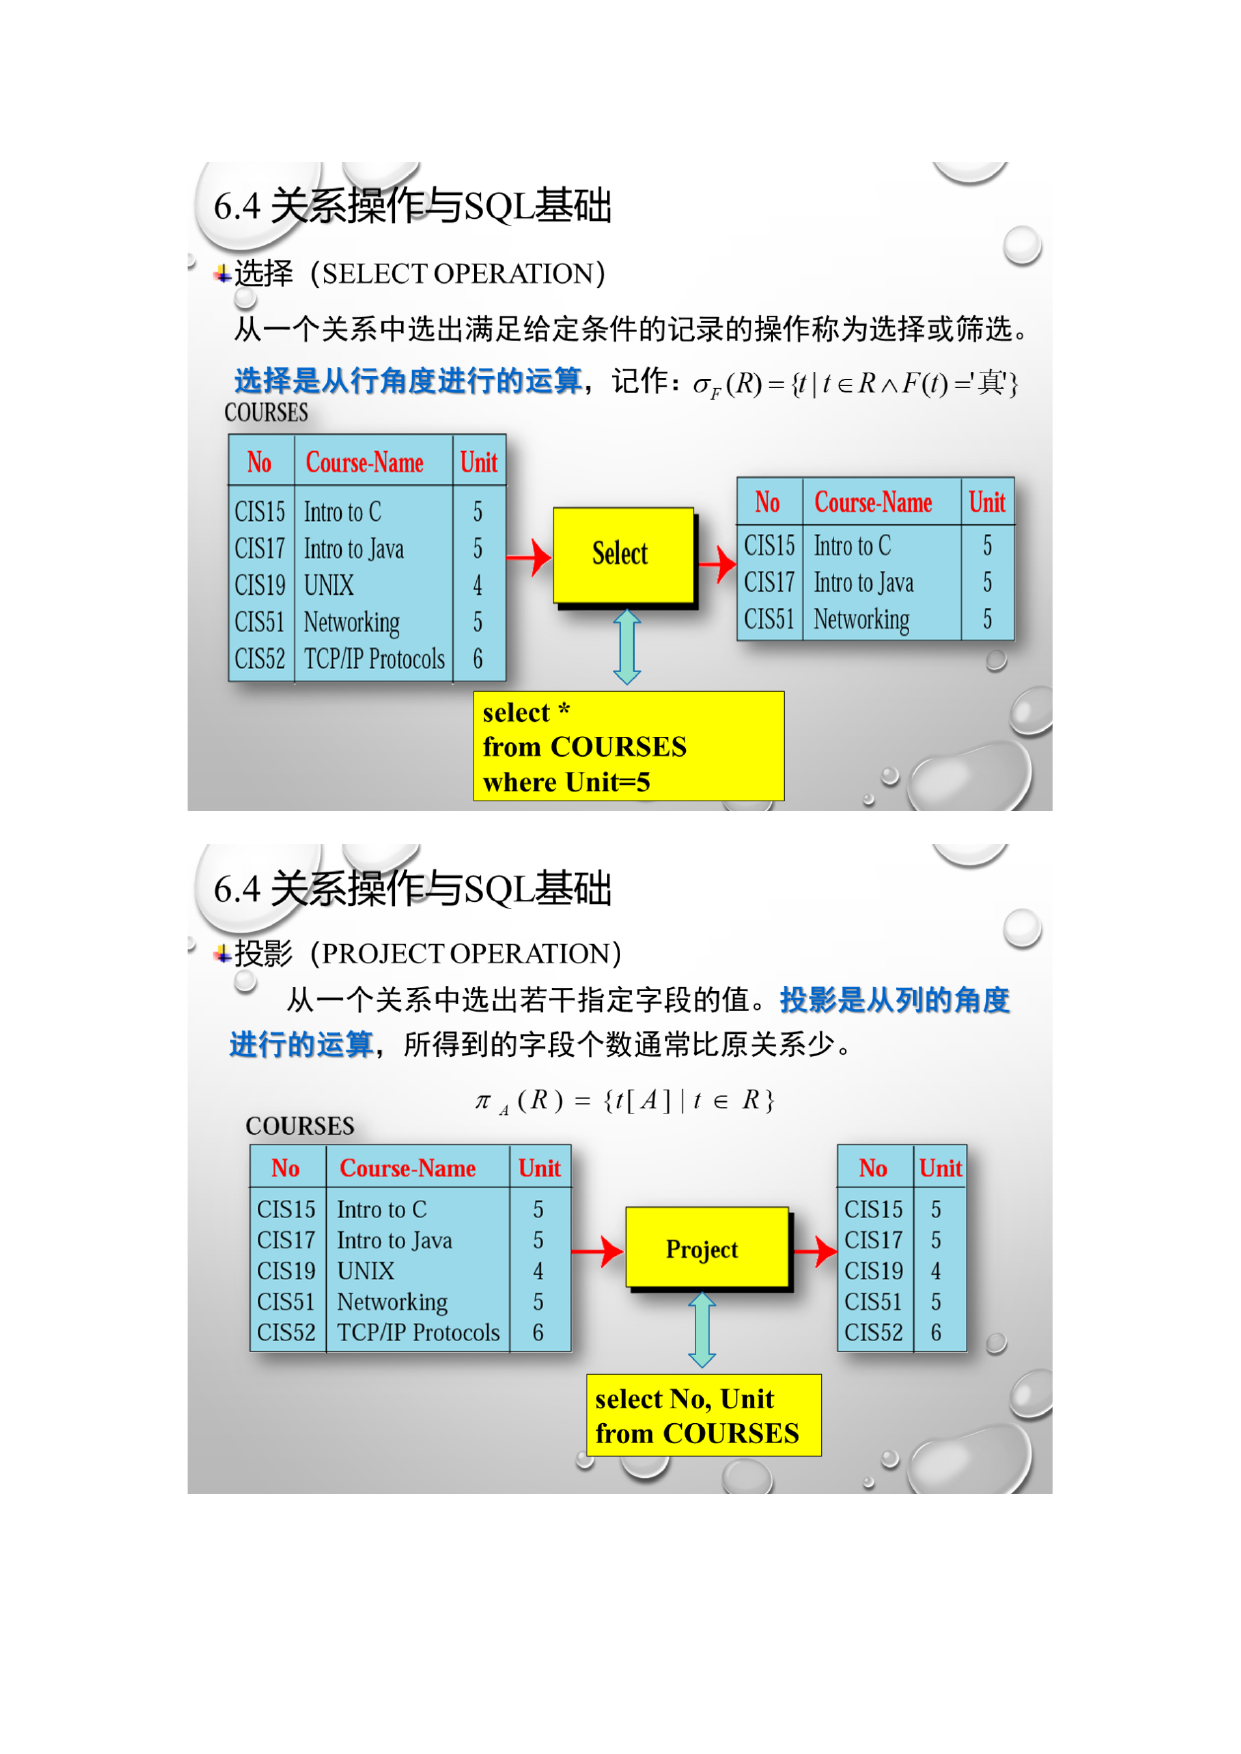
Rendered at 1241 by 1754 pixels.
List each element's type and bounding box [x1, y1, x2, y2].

picture [187, 162, 1053, 811]
picture [187, 844, 1053, 1494]
